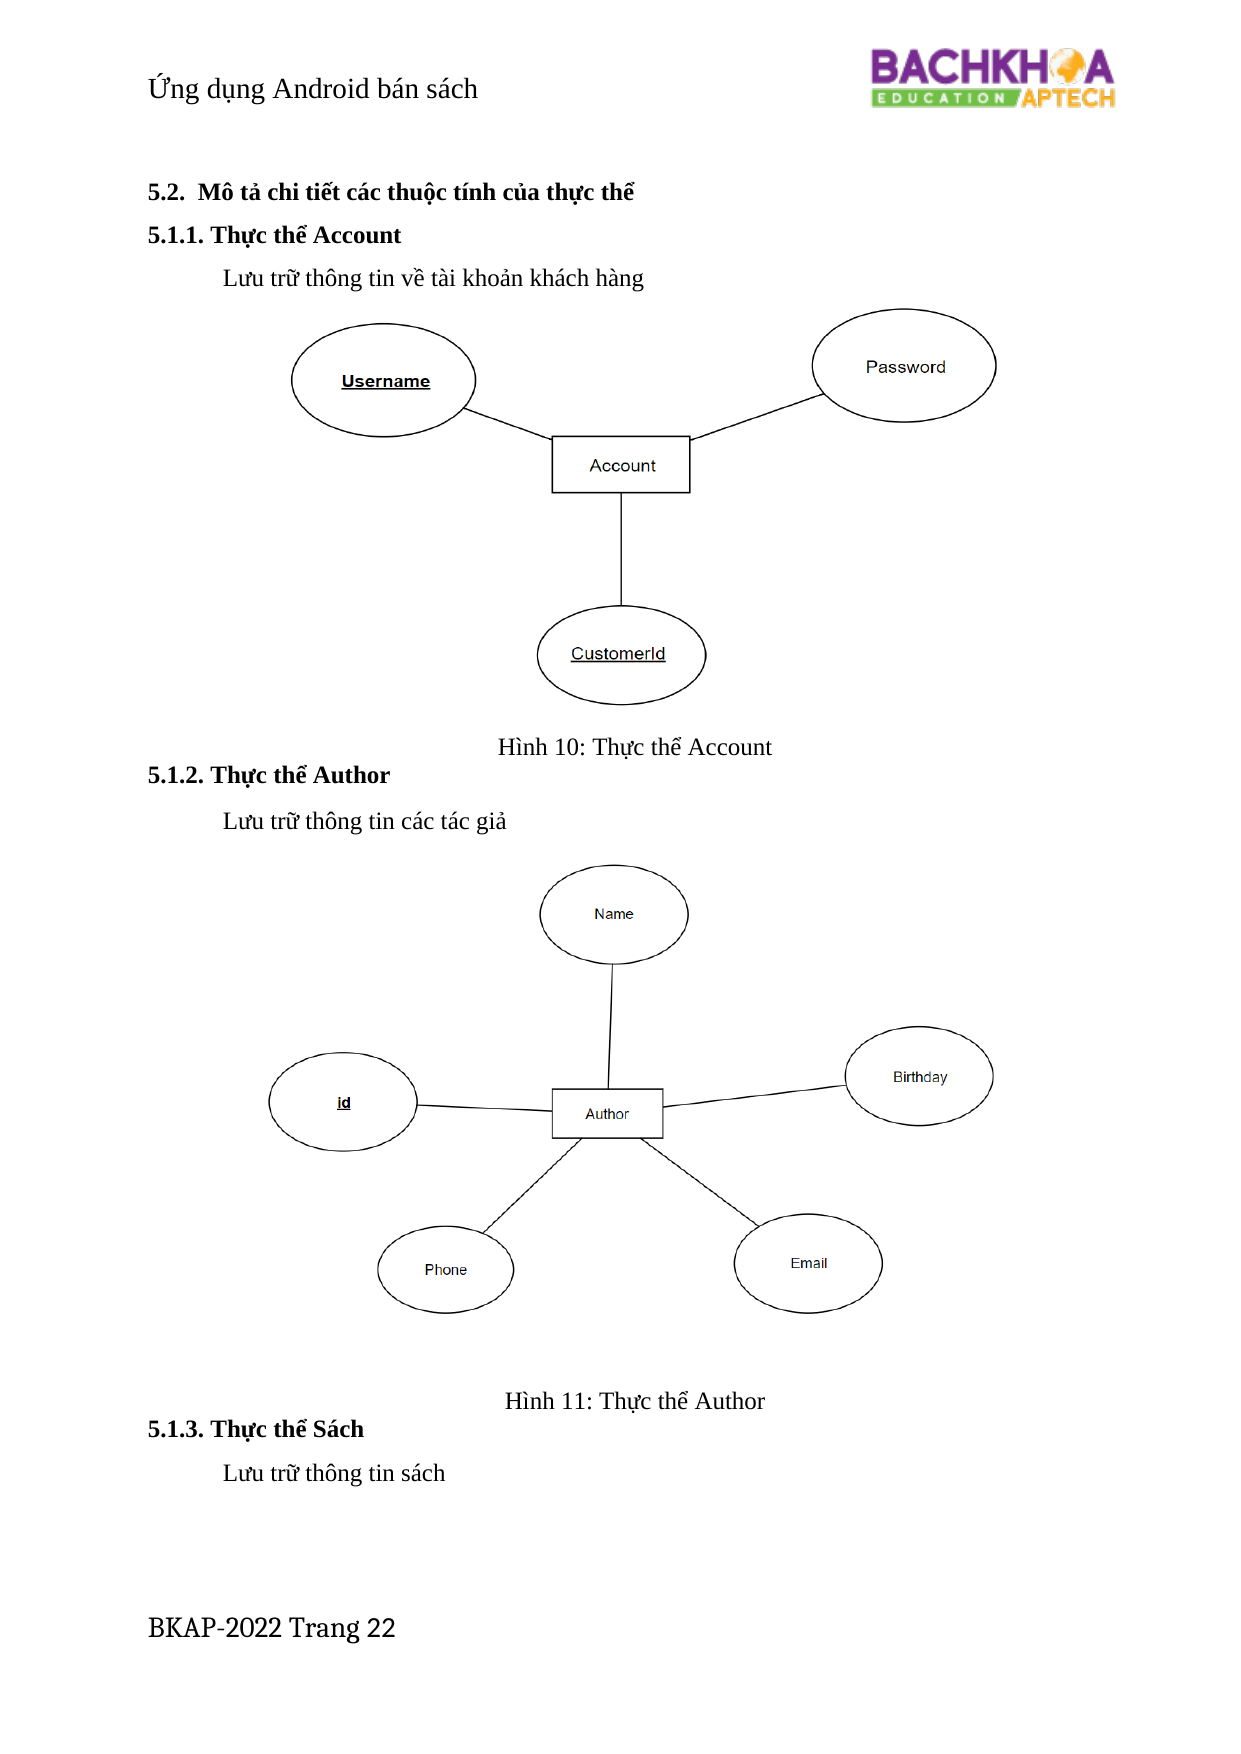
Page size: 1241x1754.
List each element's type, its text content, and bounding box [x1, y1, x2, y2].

subtitle 5.1.2. Thực thể Author [148, 761, 1122, 789]
subtitle 5.1.3. Thực thể Sách [148, 1414, 1122, 1443]
picture [260, 306, 1010, 730]
picture [868, 47, 1120, 111]
subtitle 5.1.1. Thực thể Account [148, 220, 1122, 249]
picture [203, 835, 1067, 1384]
text Lưu trữ thông tin sách [148, 1458, 1122, 1486]
text Hình 11: Thực thể Author [148, 1383, 1122, 1414]
subtitle 5.2. Mô tả chi tiết các thuộc tính của thực thể [148, 177, 1122, 206]
text Hình 10: Thực thể Account [148, 729, 1122, 761]
text Lưu trữ thông tin về tài khoản khách hàng [148, 263, 1122, 292]
text Lưu trữ thông tin các tác giả [148, 804, 1122, 835]
